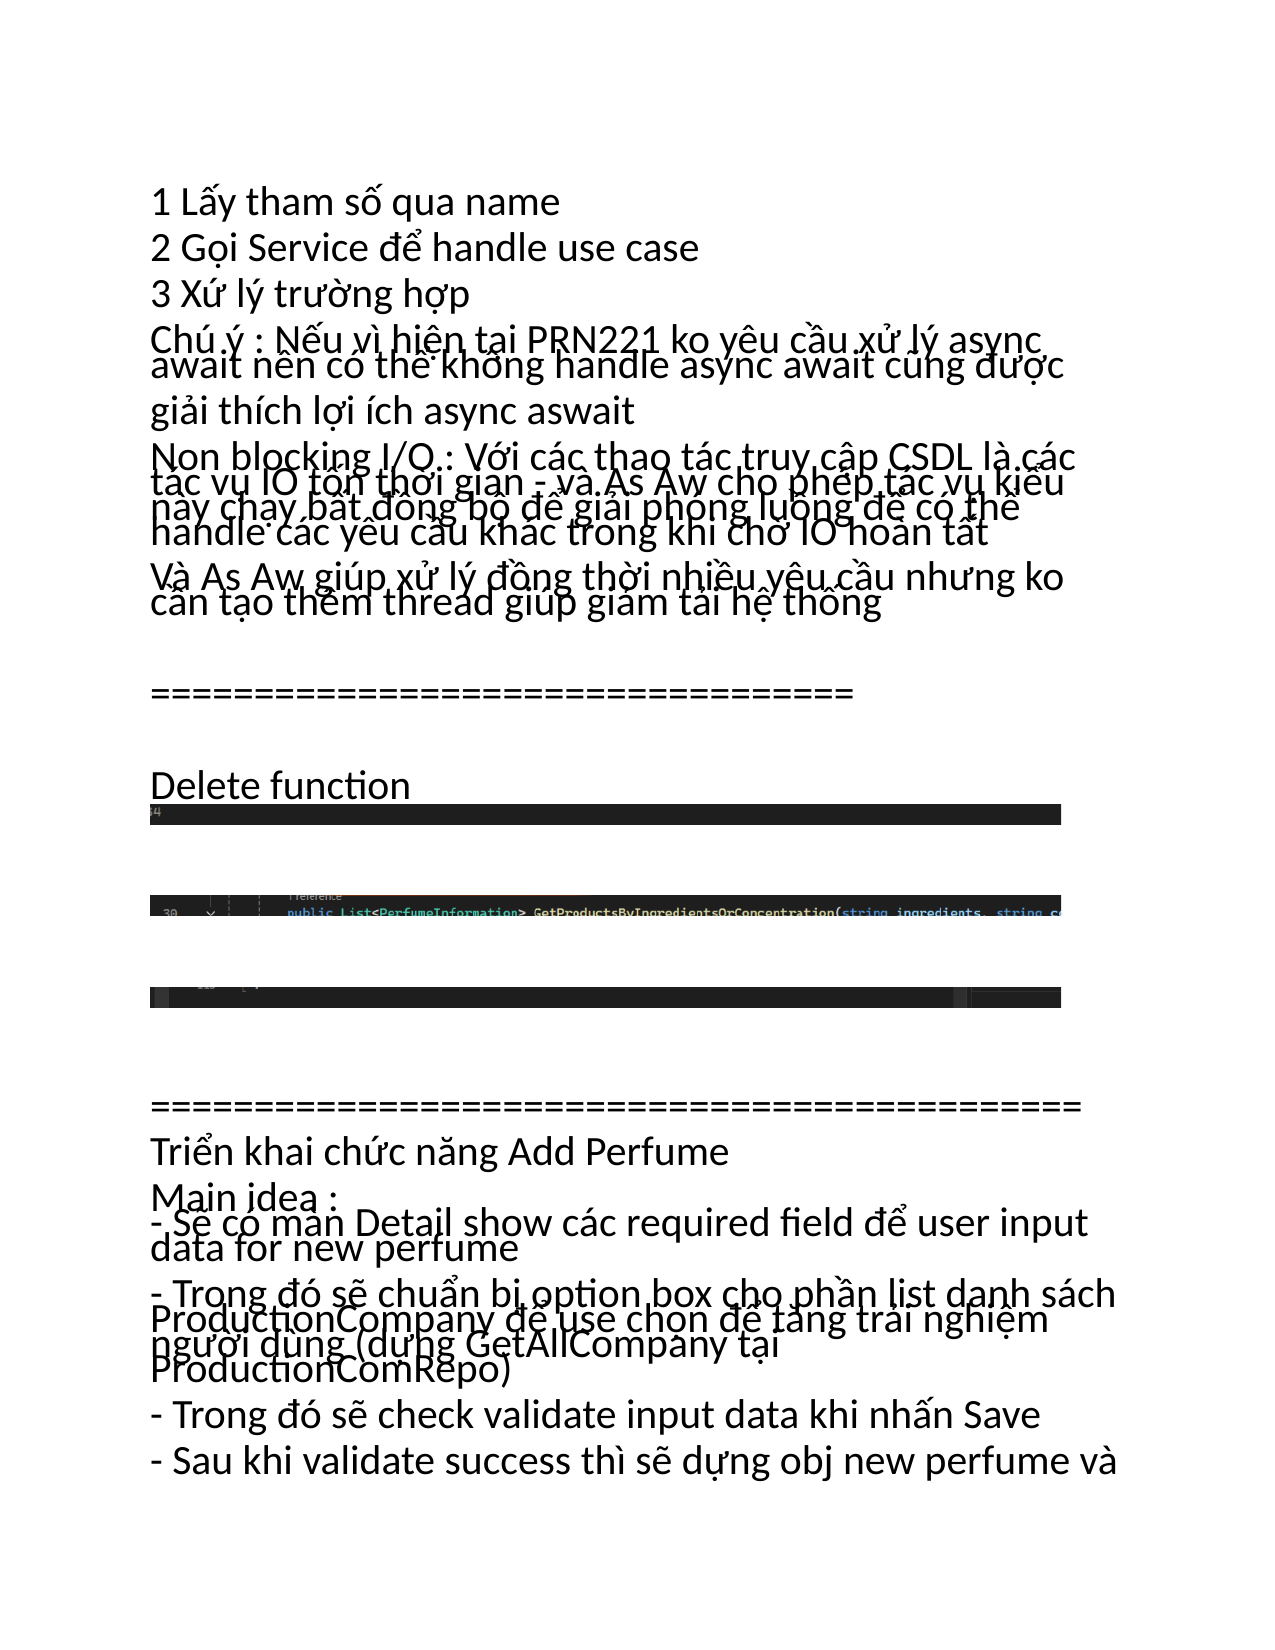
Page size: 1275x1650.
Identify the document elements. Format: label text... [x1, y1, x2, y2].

text Main idea : - Sẽ có màn Detail show các required field để user input data for new perfume [150, 1192, 1125, 1267]
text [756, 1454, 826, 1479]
text 1 Lấy tham số qua name [150, 196, 225, 221]
text 3 Xứ lý trường hợp [150, 287, 253, 312]
text Và As Aw giúp xử lý đồng thời nhiều yêu cầu nhưng ko cần tạo thêm thread giúp giảm tải hệ thống [558, 571, 1125, 621]
text - Trong đó sẽ chuẩn bị option box cho phần list danh sách ProductionCompany để use chọn để tăng trải nghiệm người dùng (dựng GetAllCompany tại ProductionComRepo) [150, 1287, 1125, 1387]
text 1 Lấy tham số qua name [410, 196, 1125, 221]
text - Sau khi validate success thì sẽ dựng obj new perfume và gửi qua hàm addNew của repo để add vào db [150, 1454, 756, 1479]
text Delete function [150, 779, 1125, 804]
text - Trong đó sẽ check validate input data khi nhấn Save [253, 1408, 660, 1433]
text Non blocking I/O : Với các thao tác truy cập CSDL là các tác vụ IO tốn thời gian - và As Aw cho phép tác vụ kiểu này chạy bất đồng bộ để giải phóng luồng để có thể handle các yêu cầu khác trong khi chờ IO hoàn tất [150, 450, 1125, 550]
text 2 Gọi Service để handle use case [150, 242, 1125, 267]
text giải thích lợi ích async aswait [467, 404, 1125, 429]
text Triển khai chức năng Add Perfume [484, 1146, 1125, 1171]
text 3 Xứ lý trường hợp [254, 287, 379, 312]
text - Trong đó sẽ check validate input data khi nhấn Save [663, 1408, 1125, 1433]
text giải thích lợi ích async aswait [156, 404, 466, 429]
text Chú ý : Nếu vì hiện tại PRN221 ko yêu cầu xử lý async await nên có thể không handle async await cũng được [150, 333, 1125, 383]
text 1 Lấy tham số qua name [225, 196, 406, 221]
text 3 Xứ lý trường hợp [454, 287, 1125, 312]
text 3 Xứ lý trường hợp [379, 287, 451, 312]
text Và As Aw giúp xử lý đồng thời nhiều yêu cầu nhưng ko cần tạo thêm thread giúp giảm tải hệ thống [150, 571, 558, 621]
text Triển khai chức năng Add Perfume [150, 1146, 483, 1171]
text ============================================= [150, 1100, 1125, 1125]
text ================================== [150, 687, 1125, 712]
